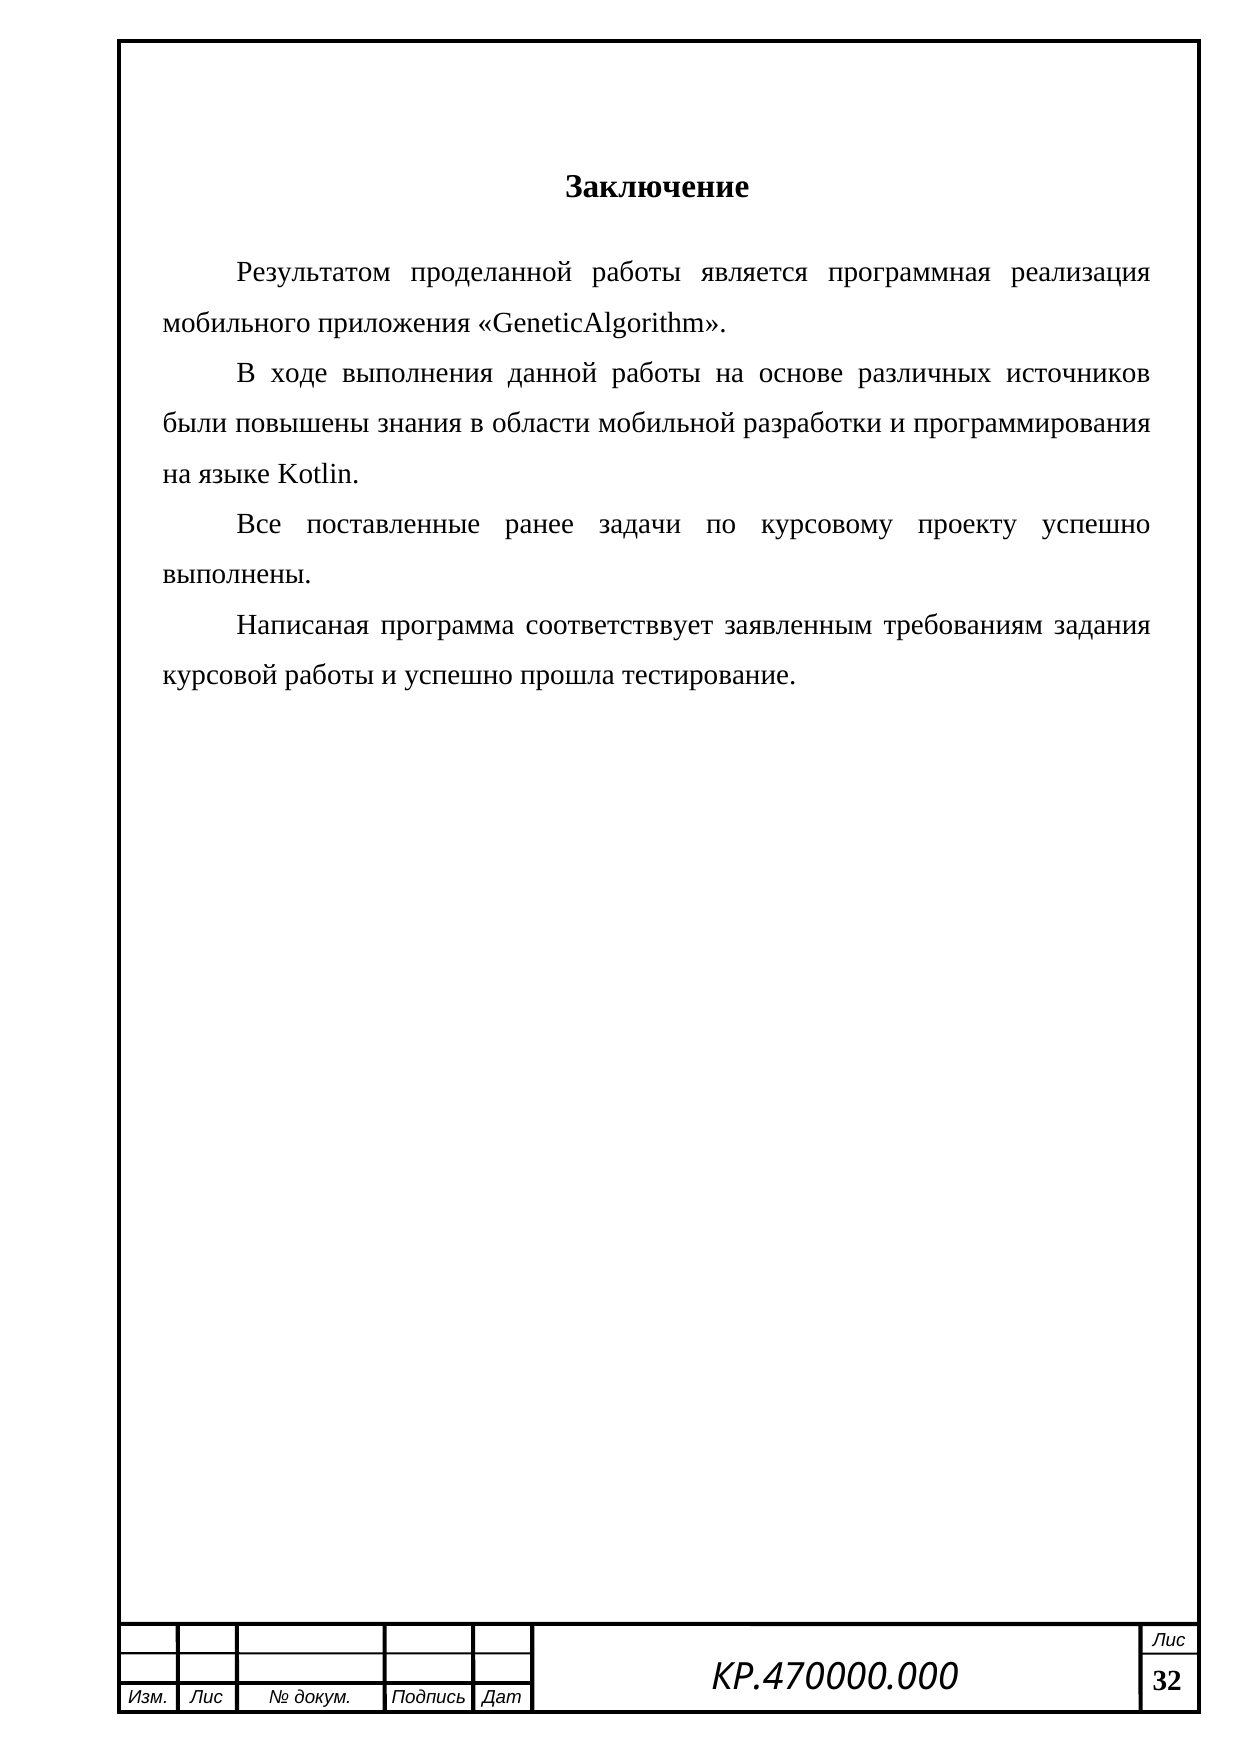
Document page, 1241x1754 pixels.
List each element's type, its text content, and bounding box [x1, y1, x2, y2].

text Заключение [162, 166, 1152, 204]
text Результатом проделанной работы является программная реализация мобильного приложения «GeneticAlgorithm». [162, 254, 1152, 338]
text Все поставленные ранее задачи по курсовому проекту успешно выполнены. [162, 506, 1152, 590]
text Написаная программа соответстввует заявленным требованиям задания курсовой работы и успешно прошла тестирование. [162, 607, 1152, 691]
text В ходе выполнения данной работы на основе различных источников были повышены знания в области мобильной разработки и программирования на языке Kotlin. [162, 355, 1152, 489]
